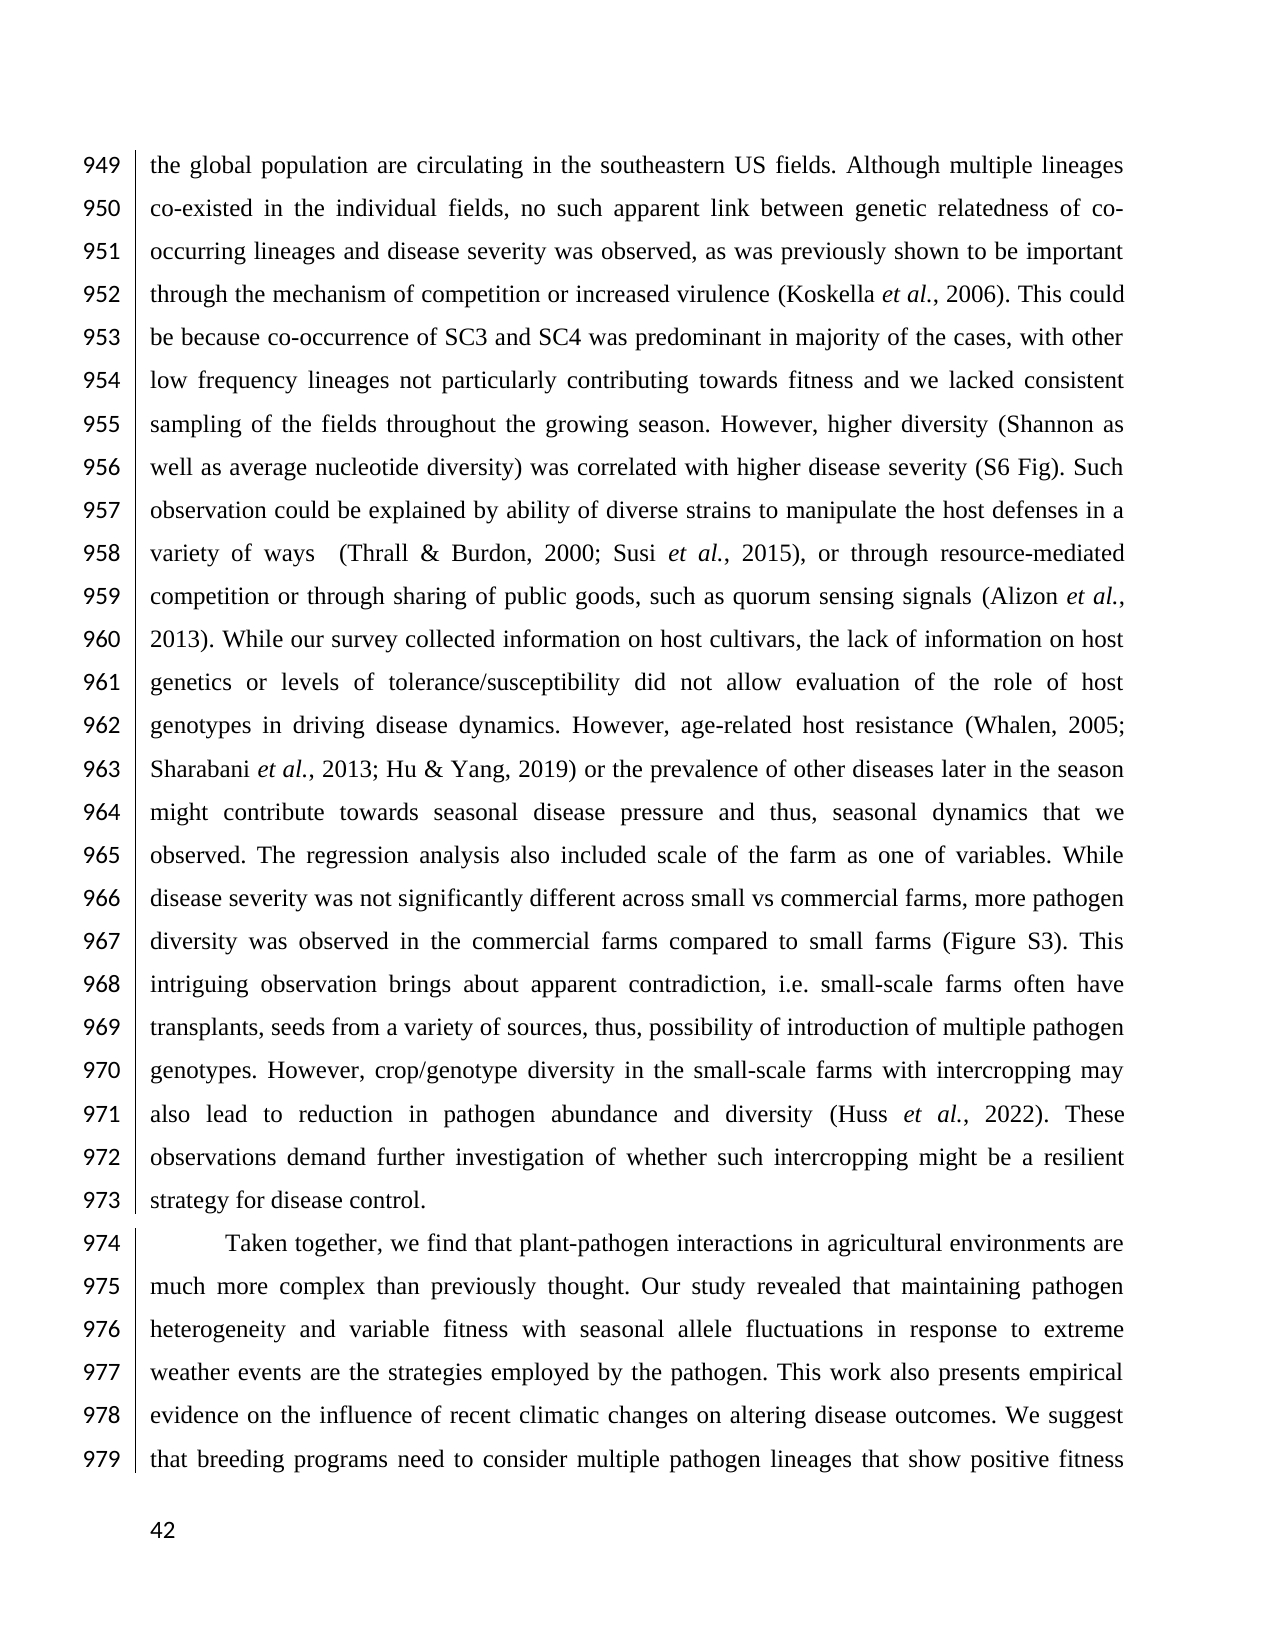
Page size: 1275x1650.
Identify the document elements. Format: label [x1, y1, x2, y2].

text [150, 150, 1125, 1214]
text [150, 1228, 1125, 1472]
